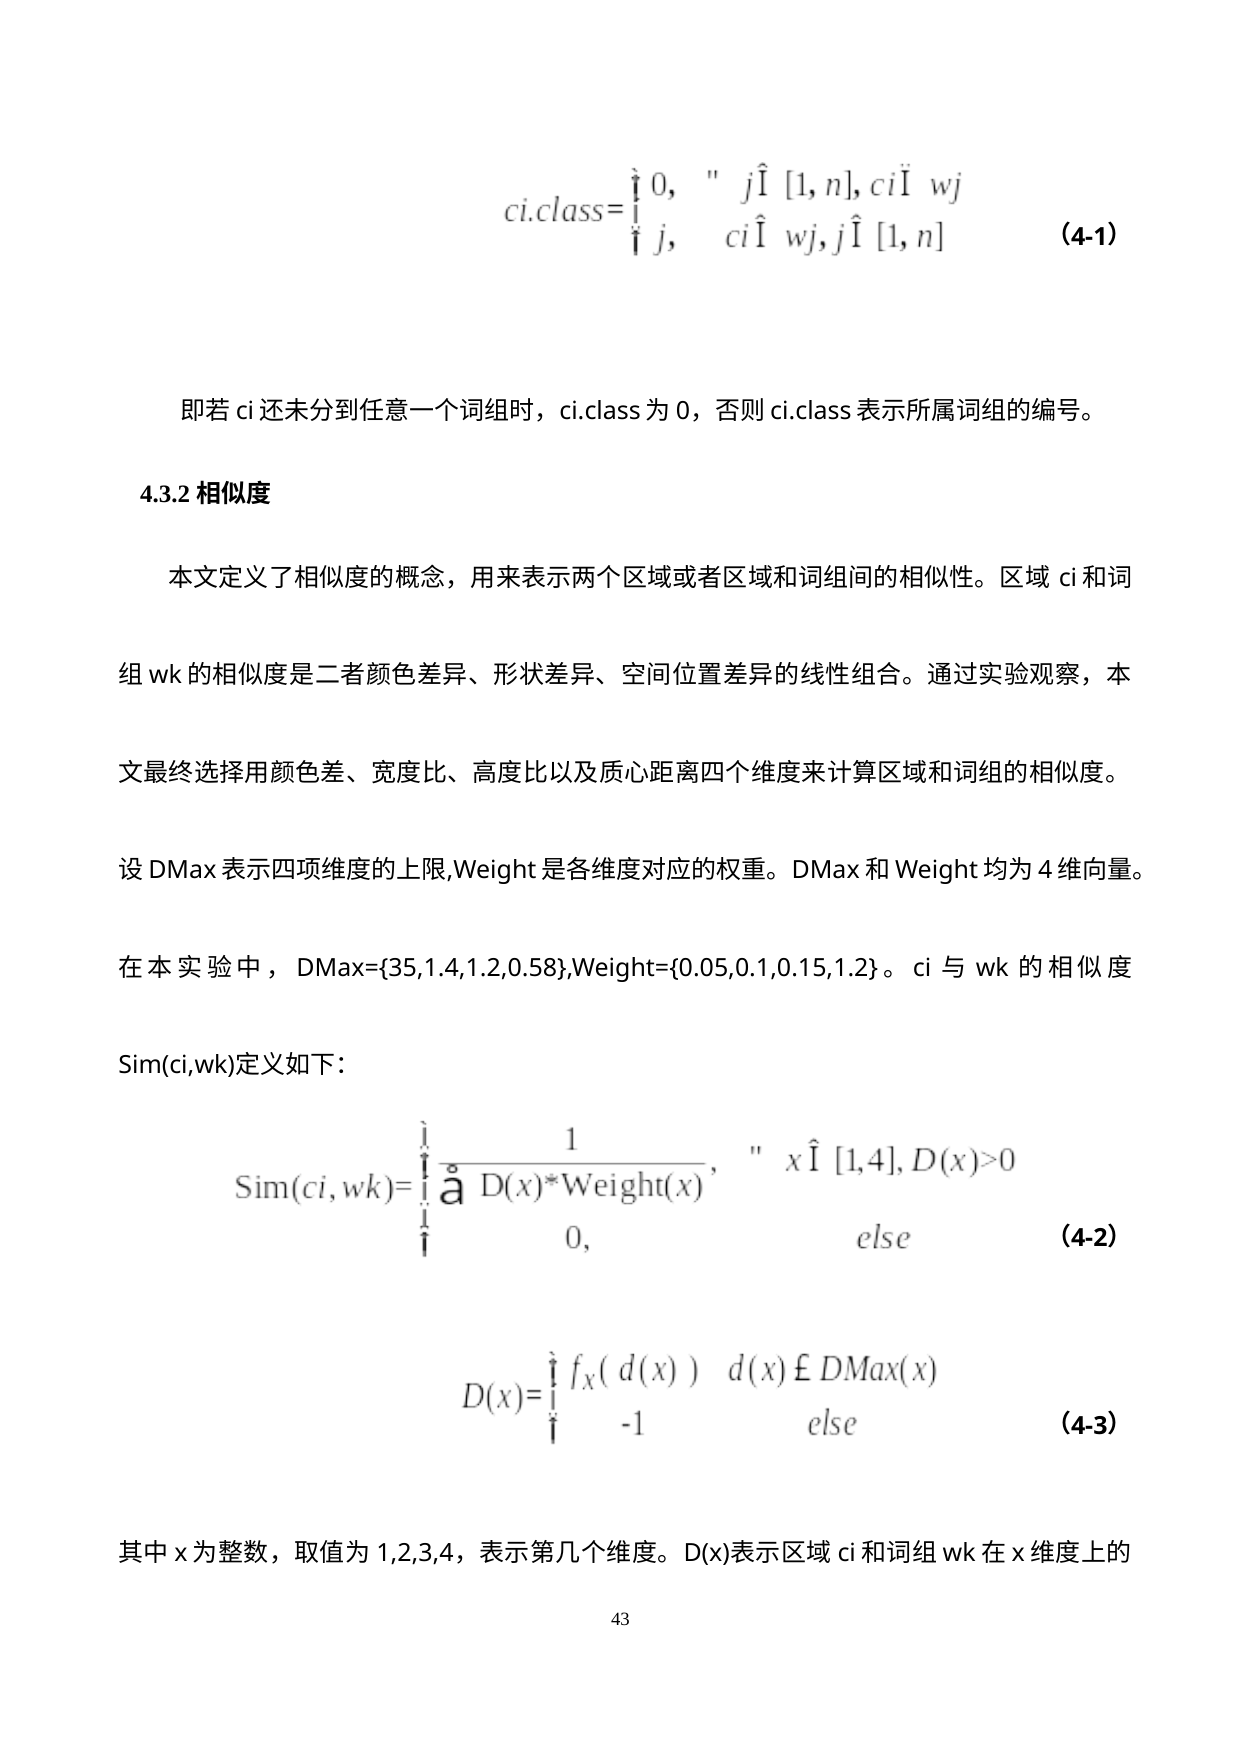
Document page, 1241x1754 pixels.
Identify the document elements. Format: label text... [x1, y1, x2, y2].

subtitle 4.3.2 相似度 [140, 459, 1100, 524]
text （4-2） [118, 1113, 1132, 1276]
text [118, 1518, 1132, 1583]
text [129, 163, 1132, 325]
text 本文定义了相似度的概念，用来表示两个区域或者区域和词组间的相似性。区域ci和词组wk的相似度是二者颜色差异、形状差异、空间位置差异的线性组合。通过实验观察，本文最终选择用颜色差、宽度比、高度比以及质心距离四个维度来计算区域和词组的相似度。设DMax表示四项维度的上限,Weight是各维度对应的权重。DMax和Weight均为4维向量。在本实验中，DMax={35,1.4,1.2,0.58},Weight={0.05,0.1,0.15,1.2}。ci与wk的相似度Sim(ci,wk)定义如下： [118, 543, 1132, 1095]
text （4-3） [118, 1338, 1132, 1468]
text 即若ci还未分到任意一个词组时，ci.class为0，否则ci.class表示所属词组的编号。 [118, 376, 1132, 441]
